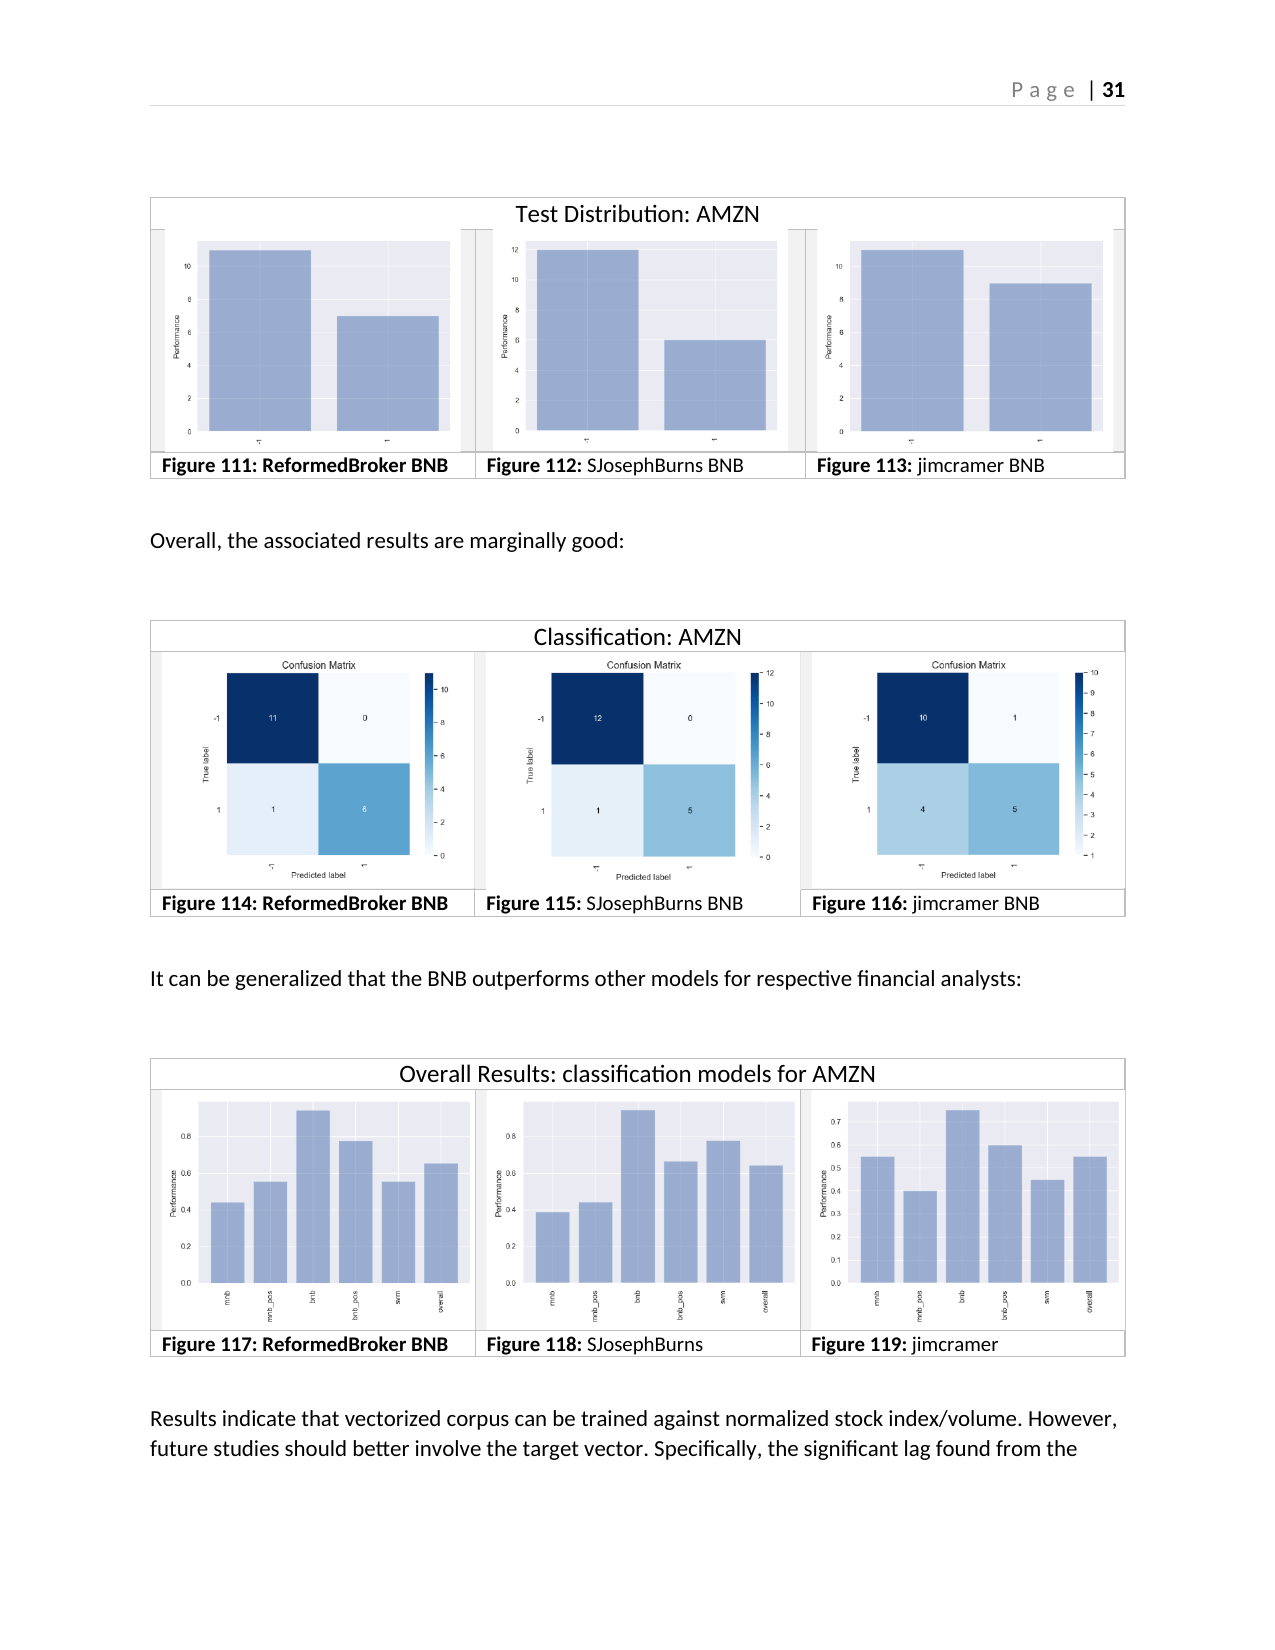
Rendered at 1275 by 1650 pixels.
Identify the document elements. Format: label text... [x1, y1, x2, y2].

table_cell Figure 118: SJosephBurns [476, 1331, 800, 1356]
picture [161, 652, 475, 888]
table_cell [806, 230, 817, 451]
picture [812, 652, 1125, 888]
picture [161, 1090, 476, 1330]
picture [811, 1090, 1125, 1330]
table_cell [151, 230, 165, 451]
picture [486, 1090, 800, 1330]
table_cell [461, 230, 475, 451]
table_header Test Distribution: AMZN [151, 198, 1124, 228]
table_header Classification: AMZN [151, 621, 1124, 651]
table_cell Figure 117: ReformedBroker BNB [151, 1331, 475, 1356]
table_cell Figure 114: ReformedBroker BNB [151, 890, 474, 916]
table_cell Figure 113: jimcramer BNB [806, 453, 1124, 478]
table_cell [1114, 230, 1124, 451]
picture [165, 229, 461, 452]
table_cell [475, 652, 486, 889]
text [150, 1404, 1125, 1462]
text Overall, the associated results are marginally good: [150, 526, 1125, 554]
table_cell [788, 230, 805, 451]
table_cell [476, 1090, 486, 1330]
table_header Overall Results: classification models for AMZN [151, 1059, 1124, 1089]
table_cell [801, 1090, 811, 1330]
table_cell Figure 111: ReformedBroker BNB [151, 453, 475, 478]
table_cell Figure 115: SJosephBurns BNB [475, 890, 800, 916]
table_cell [476, 230, 493, 451]
table_cell [151, 652, 474, 889]
table_cell [801, 652, 1124, 889]
table_cell Figure 119: jimcramer [801, 1331, 1124, 1356]
picture [817, 229, 1114, 452]
picture [486, 652, 801, 890]
picture [493, 229, 788, 451]
text It can be generalized that the BNB outperforms other models for respective financial analysts: [150, 964, 1125, 992]
table_cell Figure 112: SJosephBurns BNB [476, 453, 805, 478]
table_cell Figure 116: jimcramer BNB [801, 890, 1124, 916]
table_cell [151, 1090, 161, 1330]
